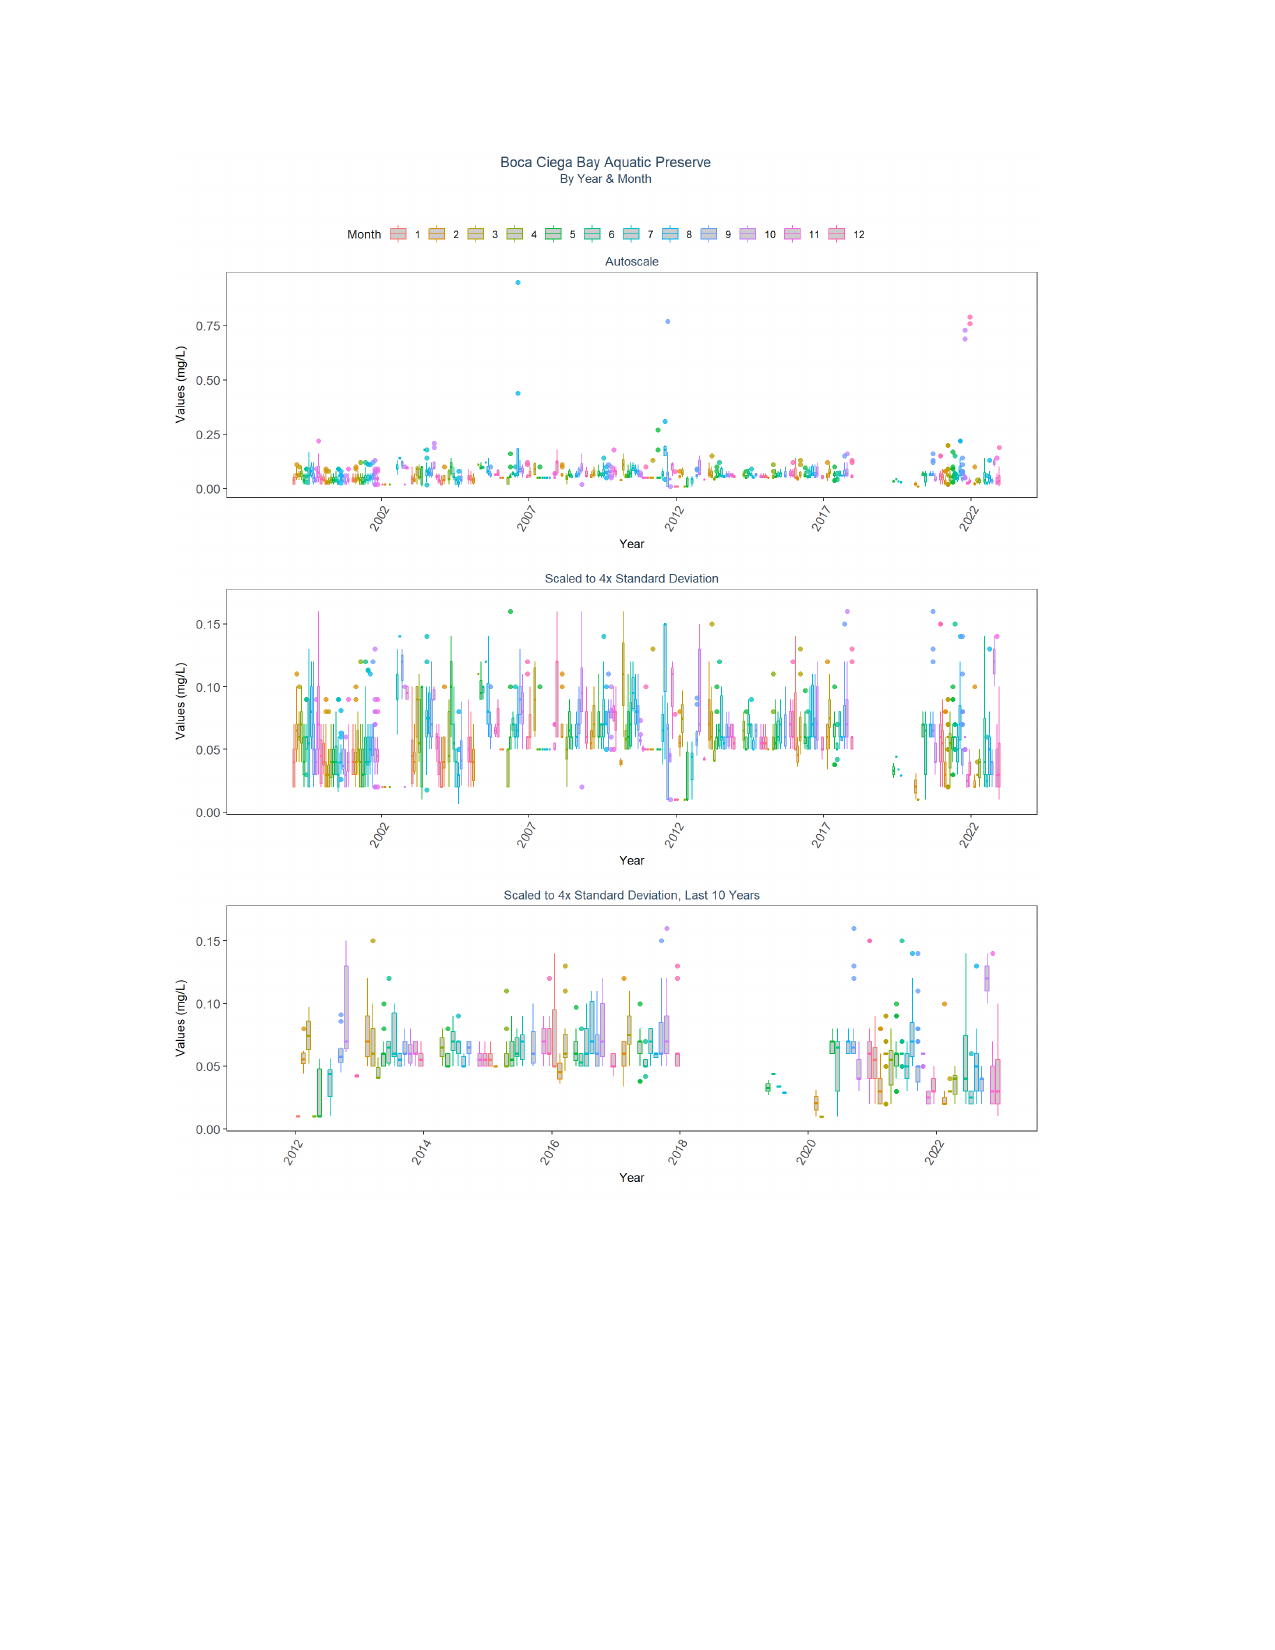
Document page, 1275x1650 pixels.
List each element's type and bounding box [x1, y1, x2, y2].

picture [168, 150, 1044, 1200]
